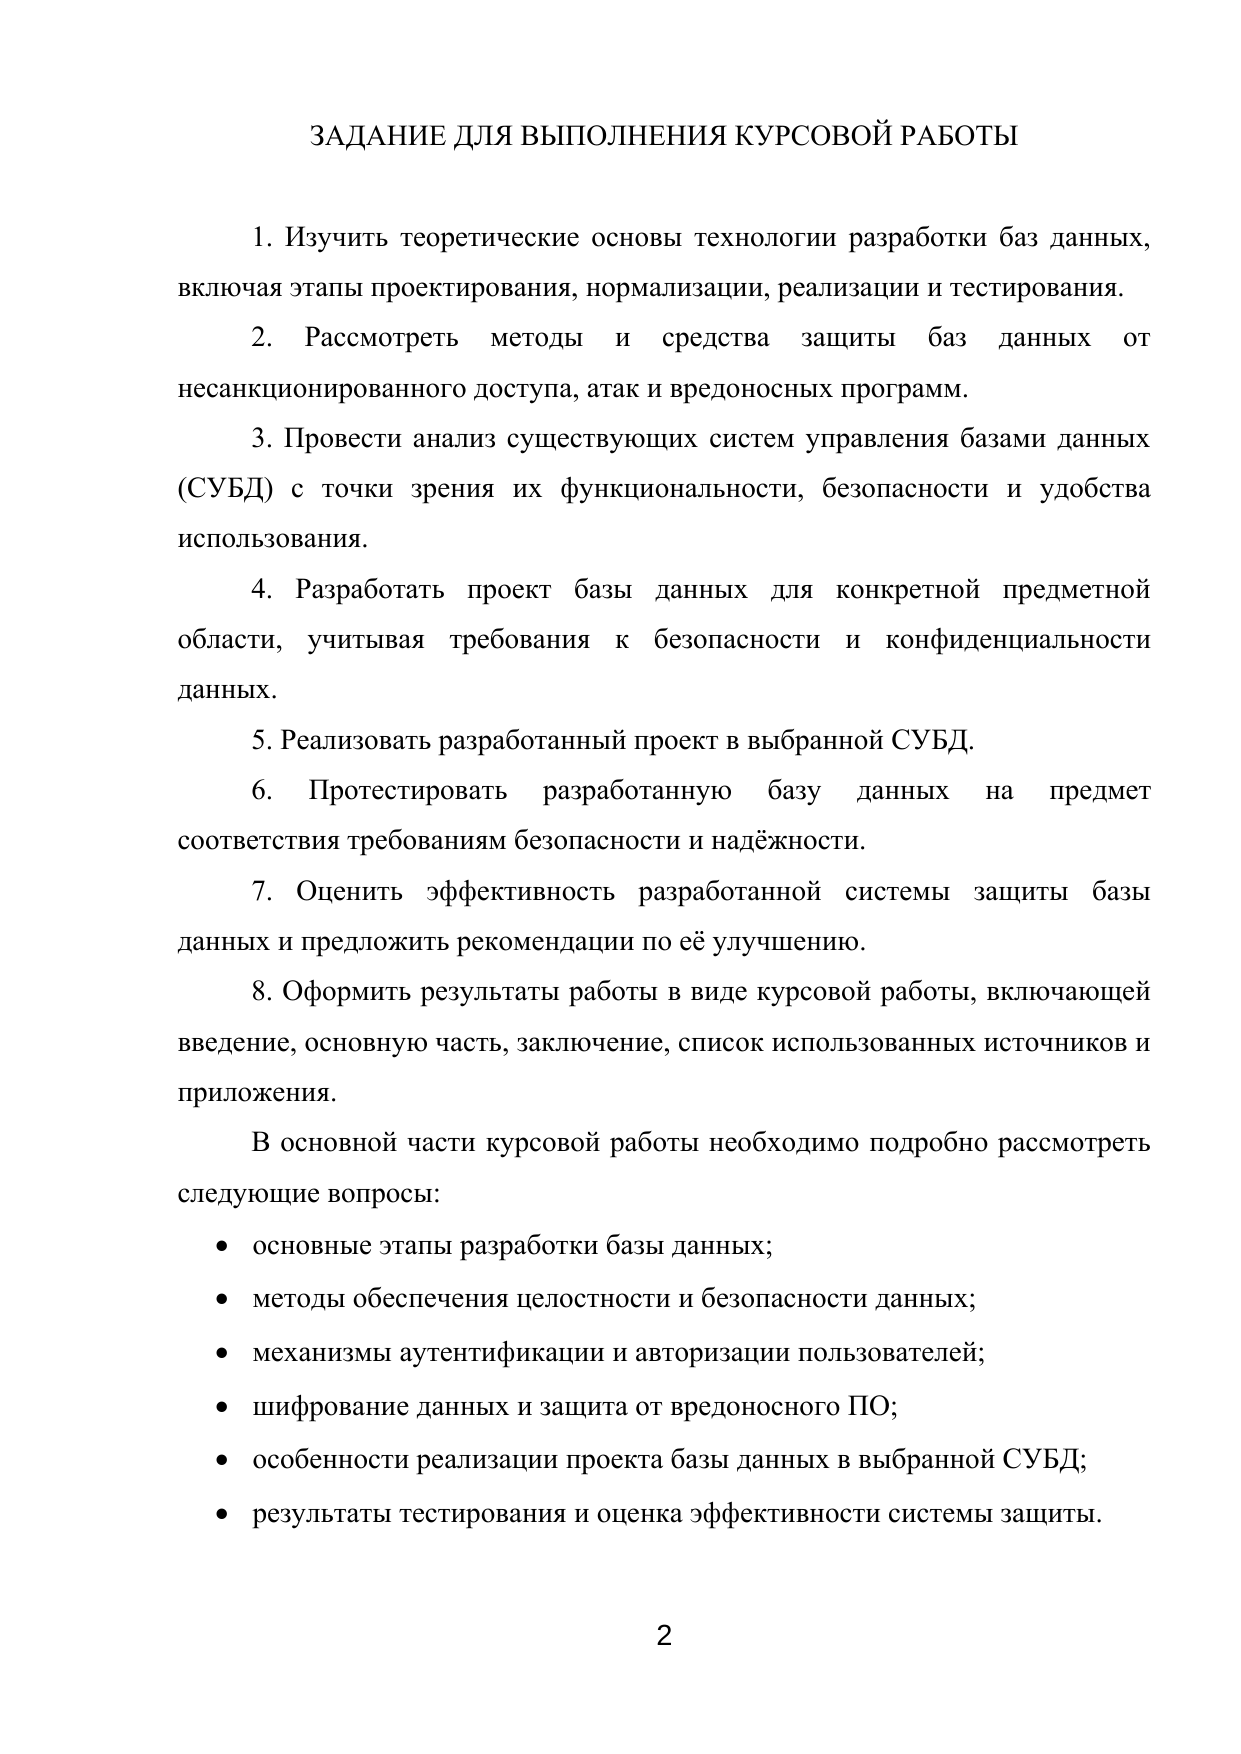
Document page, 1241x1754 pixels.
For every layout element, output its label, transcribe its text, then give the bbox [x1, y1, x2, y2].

text 1. Изучить теоретические основы технологии разработки баз данных, включая этапы проектирования, нормализации, реализации и тестирования. [177, 219, 1152, 303]
list механизмы аутентификации и авторизации пользователей; [215, 1332, 1152, 1368]
text 2. Рассмотреть методы и средства защиты баз данных от несанкционированного доступа, атак и вредоносных программ. [177, 319, 1152, 403]
list шифрование данных и защита от вредоносного ПО; [215, 1386, 1152, 1421]
list методы обеспечения целостности и безопасности данных; [215, 1278, 1152, 1314]
text 6. Протестировать разработанную базу данных на предмет соответствия требованиям безопасности и надёжности. [177, 772, 1152, 856]
text 4. Разработать проект базы данных для конкретной предметной области, учитывая требования к безопасности и конфиденциальности данных. [177, 571, 1152, 705]
list основные этапы разработки базы данных; [215, 1225, 1152, 1261]
text ЗАДАНИЕ ДЛЯ ВЫПОЛНЕНИЯ КУРСОВОЙ РАБОТЫ [177, 118, 1152, 152]
list особенности реализации проекта базы данных в выбранной СУБД; [215, 1439, 1152, 1475]
text В основной части курсовой работы необходимо подробно рассмотреть следующие вопросы: [177, 1124, 1152, 1208]
text 8. Оформить результаты работы в виде курсовой работы, включающей введение, основную часть, заключение, список использованных источников и приложения. [177, 973, 1152, 1108]
text 7. Оценить эффективность разработанной системы защиты базы данных и предложить рекомендации по её улучшению. [177, 873, 1152, 957]
text 3. Провести анализ существующих систем управления базами данных (СУБД) с точки зрения их функциональности, безопасности и удобства использования. [177, 420, 1152, 554]
text 5. Реализовать разработанный проект в выбранной СУБД. [177, 722, 1152, 755]
list результаты тестирования и оценка эффективности системы защиты. [215, 1493, 1152, 1528]
